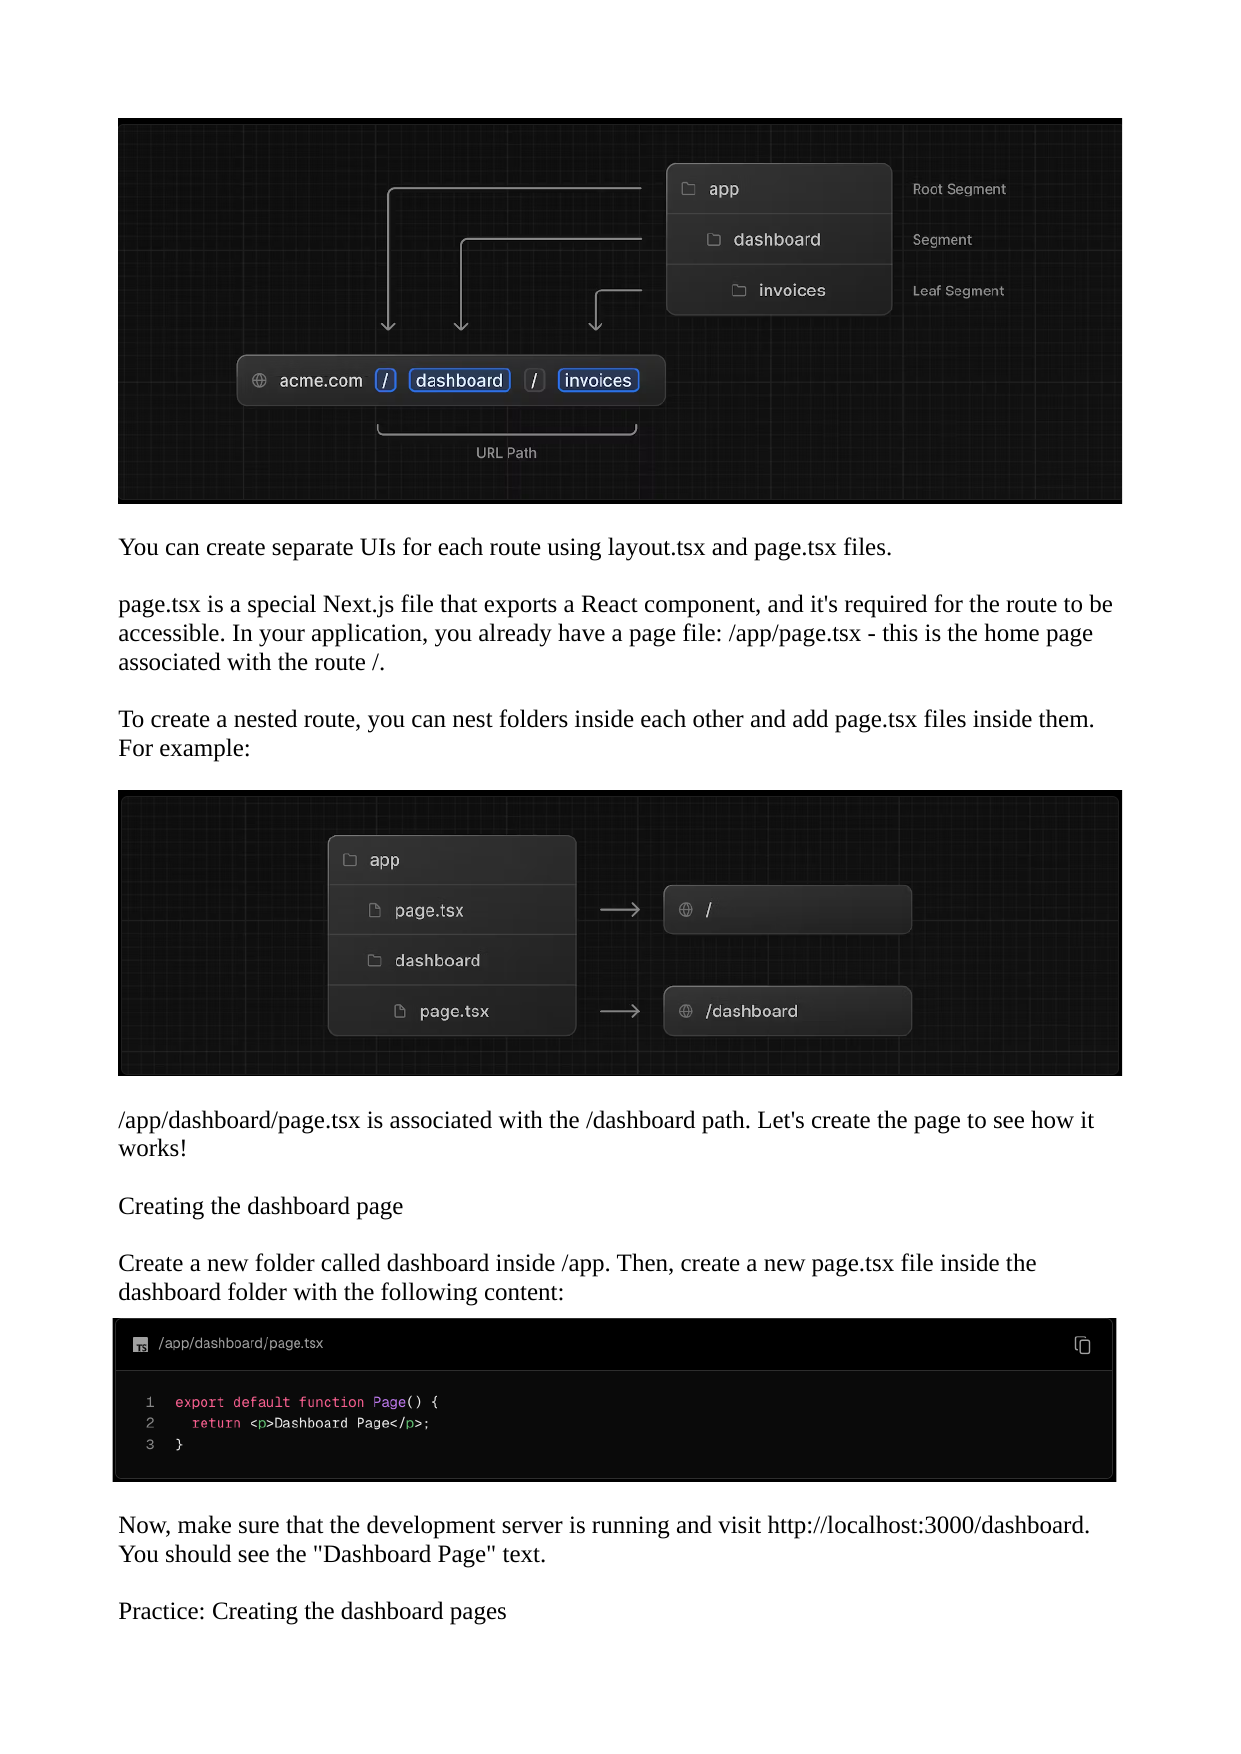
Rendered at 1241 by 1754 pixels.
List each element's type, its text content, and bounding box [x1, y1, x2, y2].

picture [118, 790, 1123, 1076]
text You can create separate UIs for each route using layout.tsx and page.tsx files. [118, 532, 1122, 561]
text Practice: Creating the dashboard pages [118, 1596, 1122, 1625]
picture [118, 118, 1123, 504]
text Creating the dashboard page [118, 1191, 1122, 1220]
picture [112, 1318, 1117, 1482]
text page.tsx is a special Next.js file that exports a React component, and it's required for the route to be accessible. In your application, you already have a page file: /app/page.tsx - this is the home page associated with the route /. [118, 589, 1122, 676]
text To create a nested route, you can nest folders inside each other and add page.tsx files inside them. For example: [118, 704, 1122, 762]
text /app/dashboard/page.tsx is associated with the /dashboard path. Let's create the page to see how it works! [118, 1105, 1122, 1162]
text Now, make sure that the development server is running and visit http://localhost:3000/dashboard. You should see the "Dashboard Page" text. [118, 1510, 1122, 1567]
text Create a new folder called dashboard inside /app. Then, create a new page.tsx file inside the dashboard folder with the following content: [118, 1248, 1122, 1306]
